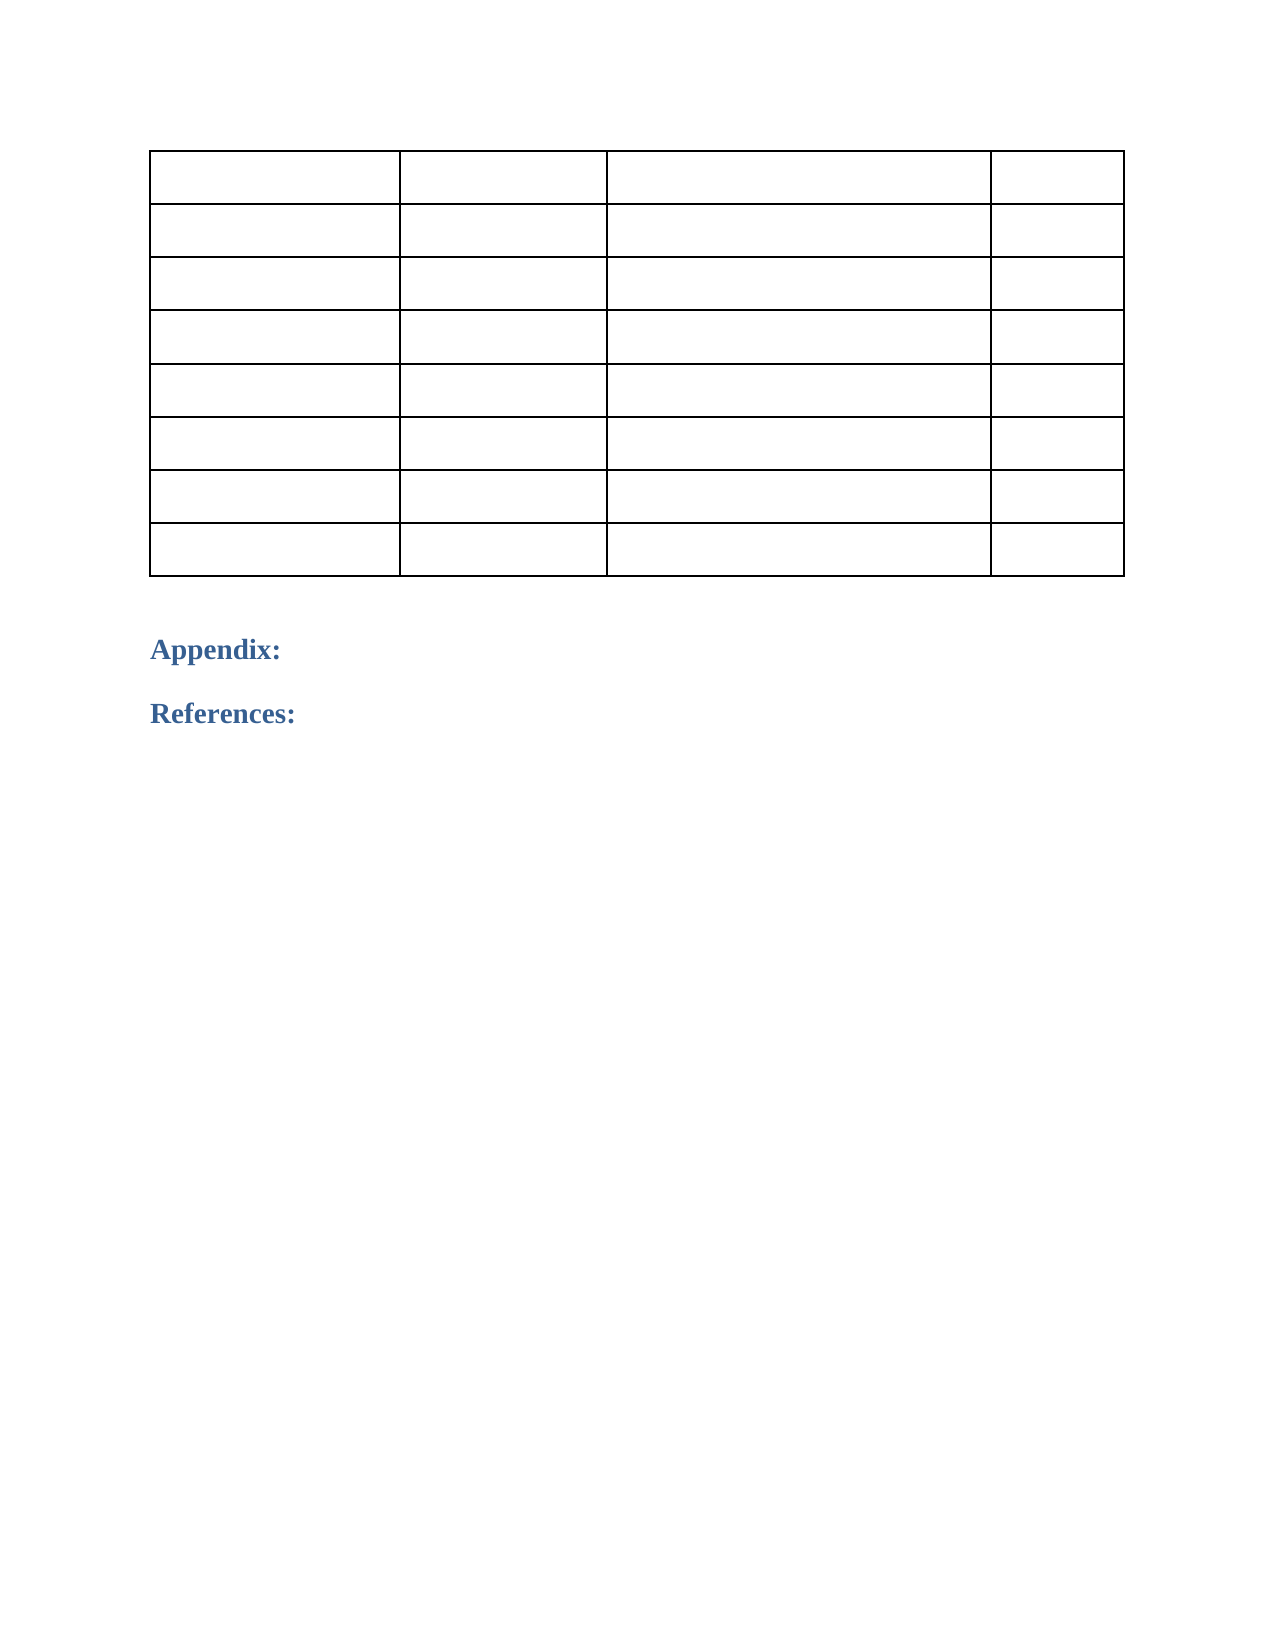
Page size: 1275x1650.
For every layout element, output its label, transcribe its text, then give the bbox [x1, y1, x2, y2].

table_cell [401, 524, 606, 575]
table_cell [992, 152, 1123, 203]
table_cell [992, 524, 1123, 575]
subtitle Appendix: [150, 632, 1125, 666]
table_cell [992, 471, 1123, 522]
table_cell [992, 418, 1123, 469]
table_cell [151, 418, 399, 469]
table_cell [151, 152, 399, 203]
table_cell [151, 311, 399, 362]
table_cell [401, 311, 606, 362]
table_cell [401, 205, 606, 256]
table_cell [151, 205, 399, 256]
table_cell [608, 258, 990, 309]
table_cell [608, 365, 990, 416]
table_cell [401, 258, 606, 309]
table_cell [608, 524, 990, 575]
table_cell [151, 524, 399, 575]
table_cell [608, 418, 990, 469]
subtitle References: [150, 696, 1125, 729]
table_cell [401, 471, 606, 522]
table_cell [992, 258, 1123, 309]
table_cell [401, 365, 606, 416]
table_cell [992, 205, 1123, 256]
table_cell [608, 311, 990, 362]
table_cell [608, 205, 990, 256]
table_cell [992, 365, 1123, 416]
table_cell [401, 152, 606, 203]
table_cell [151, 258, 399, 309]
table_cell [992, 311, 1123, 362]
table_cell [401, 418, 606, 469]
table_cell [151, 365, 399, 416]
table_cell [608, 152, 990, 203]
table_cell [608, 471, 990, 522]
table_cell [151, 471, 399, 522]
